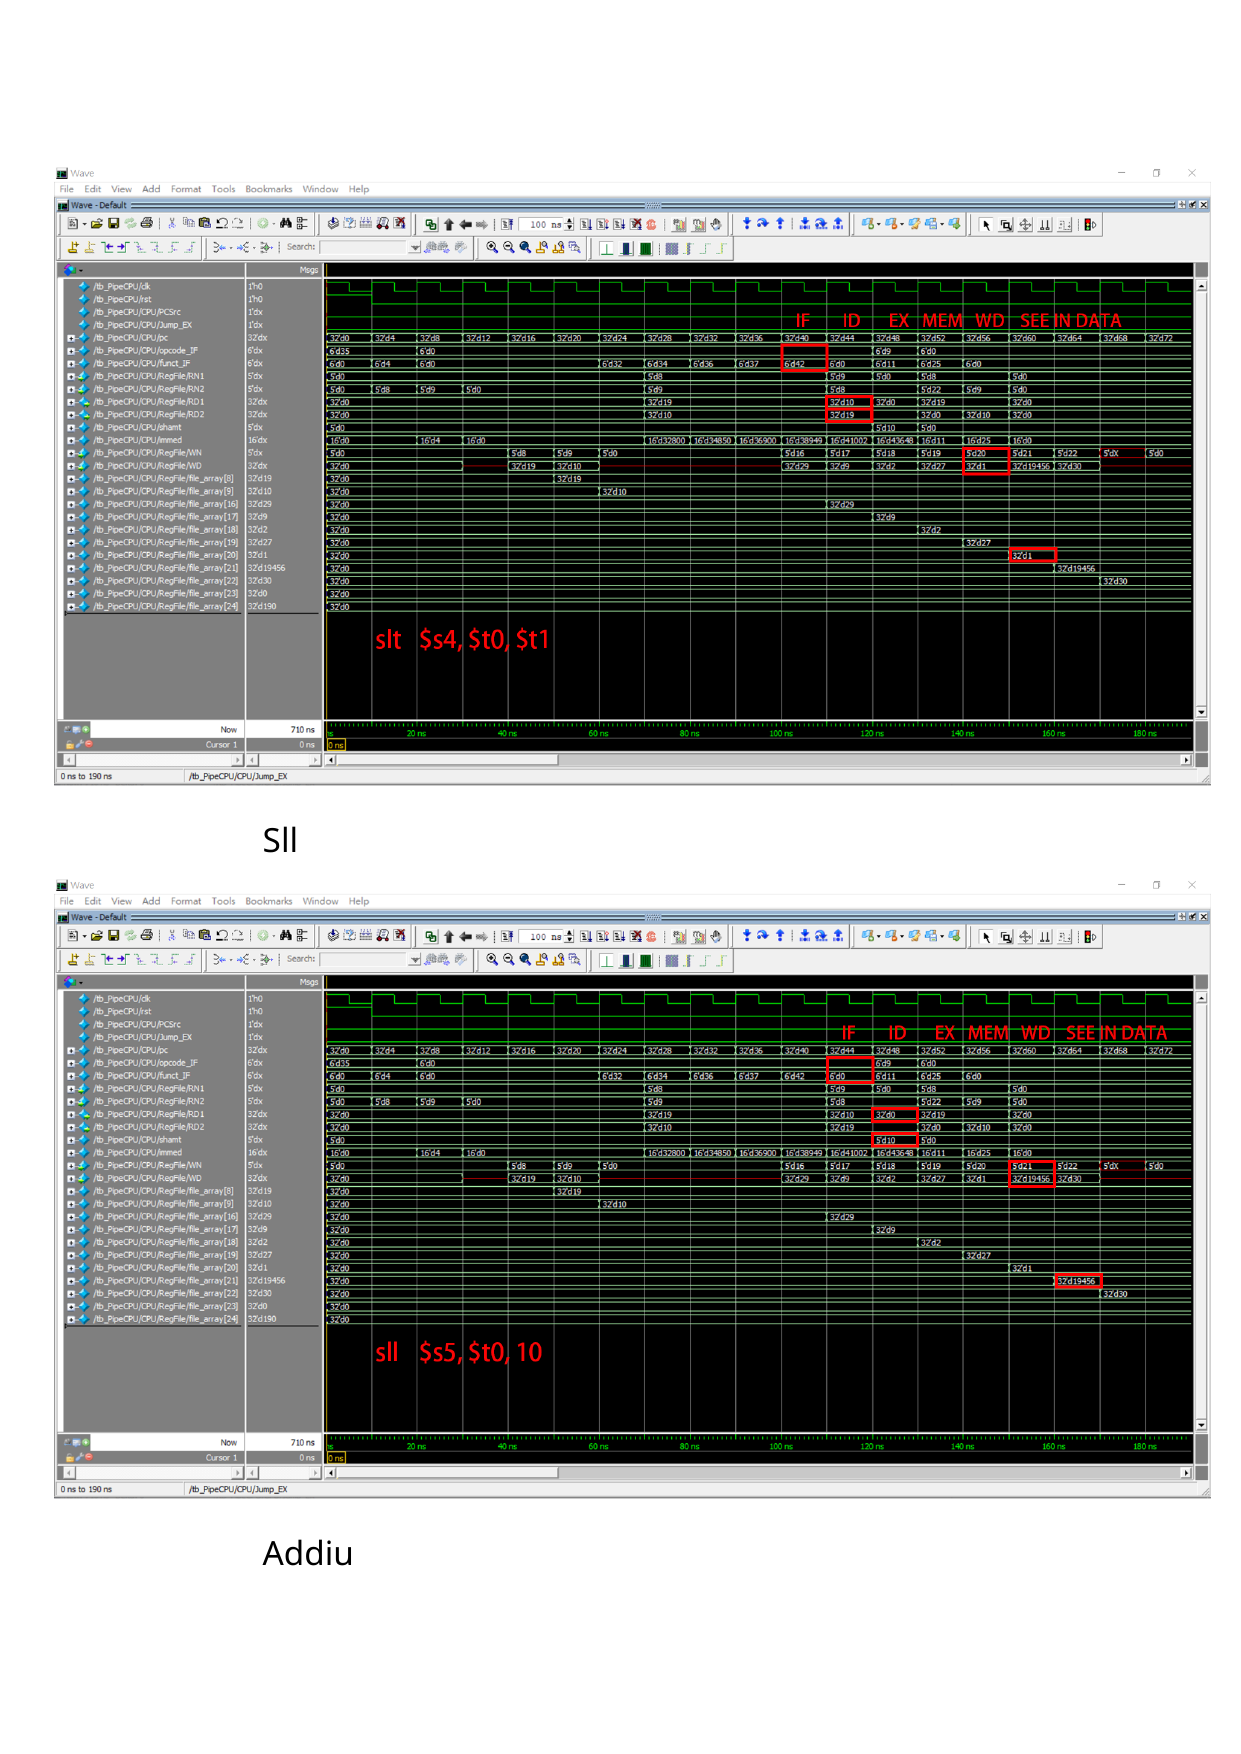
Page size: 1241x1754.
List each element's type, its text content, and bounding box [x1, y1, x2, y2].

list Addiu [262, 1514, 1053, 1589]
list Sll [262, 802, 1053, 876]
picture [54, 164, 1211, 786]
picture [54, 876, 1211, 1499]
